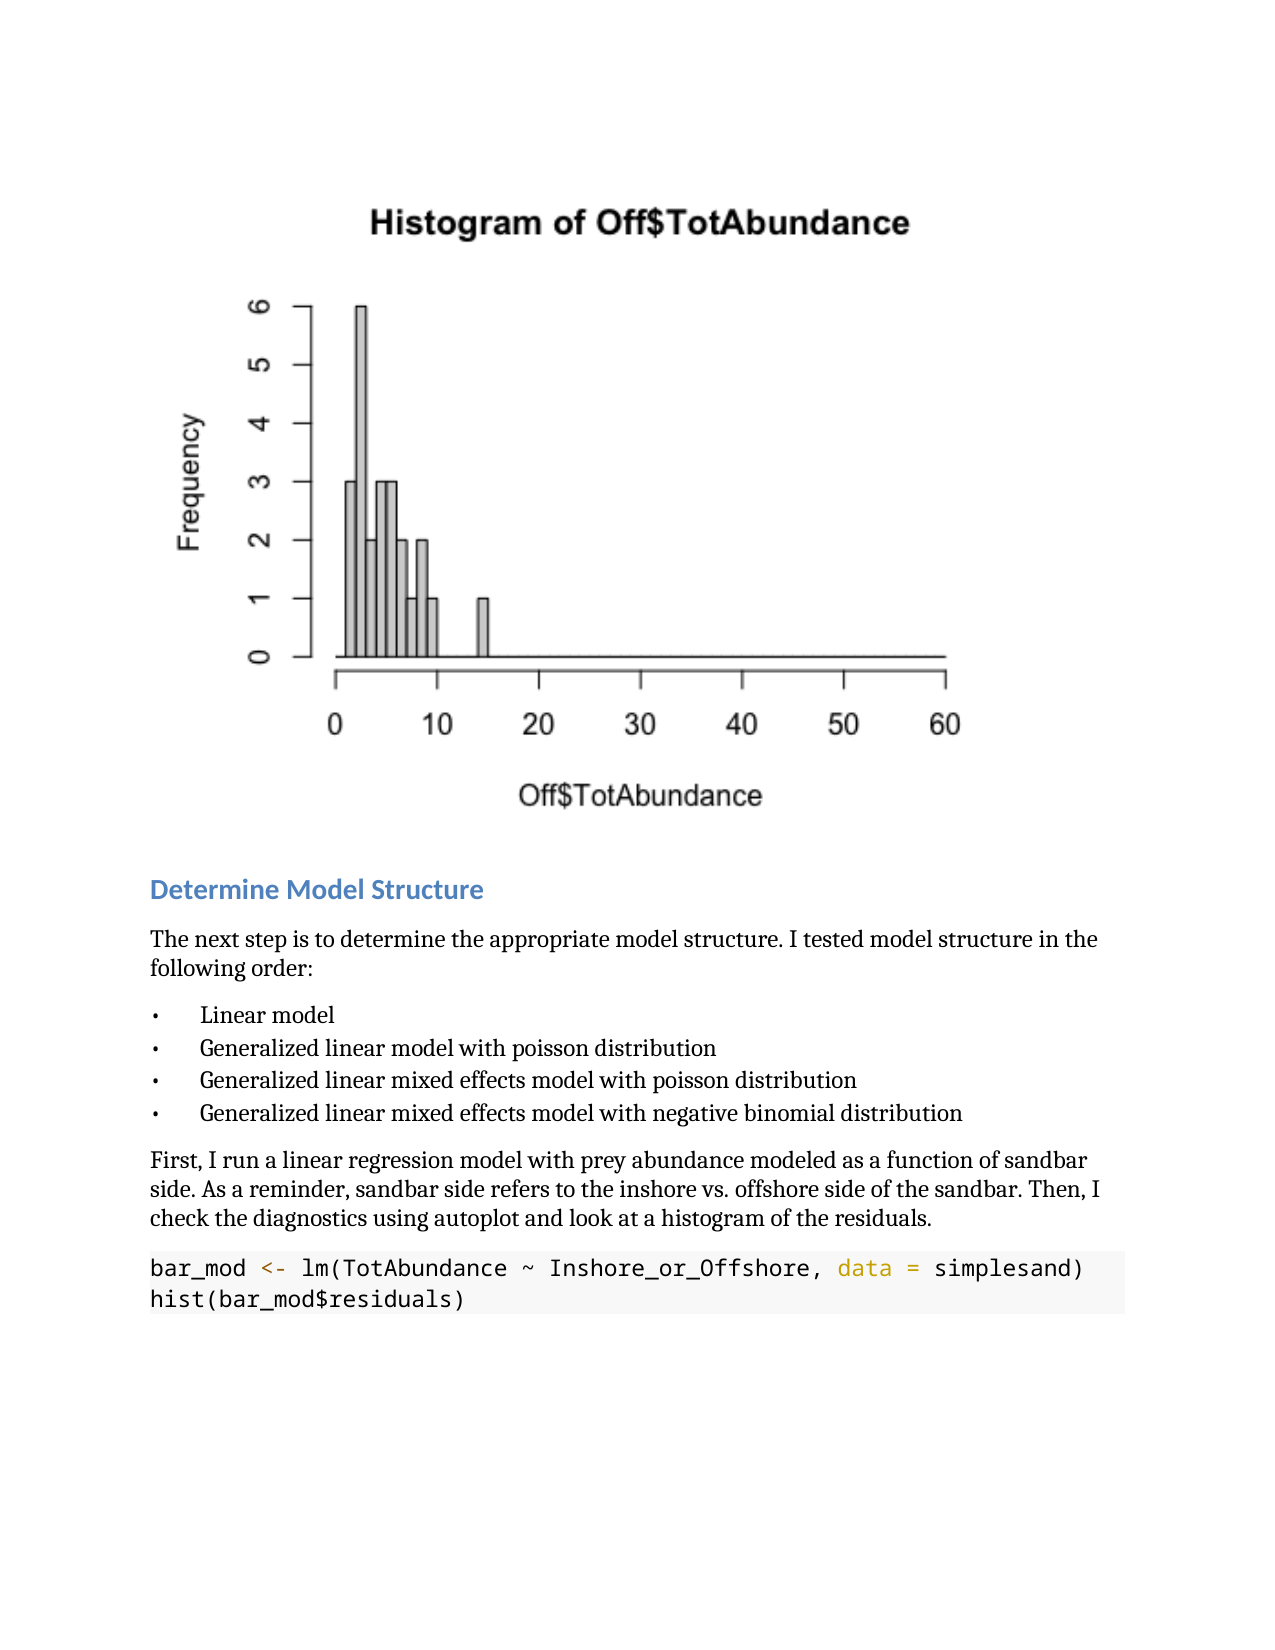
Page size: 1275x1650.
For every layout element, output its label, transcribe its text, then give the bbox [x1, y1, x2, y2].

text bar_mod <- lm(TotAbundance ~ Inshore_or_Offshore, data = simplesand) hist(bar_mod$residuals) [466, 1251, 1125, 1314]
list Generalized linear mixed effects model with negative binomial distribution [150, 1099, 1125, 1128]
text First, I run a linear regression model with prey abundance modeled as a function of sandbar side. As a reminder, sandbar side refers to the inshore vs. offshore side of the sandbar. Then, I check the diagnostics using autoplot and look at a histogram of the residuals. [150, 1146, 1125, 1233]
list Generalized linear model with poisson distribution [150, 1034, 1125, 1063]
text The next step is to determine the appropriate model structure. I tested model structure in the following order: [150, 925, 1125, 983]
picture [168, 150, 1044, 850]
list Linear model [150, 1001, 1125, 1030]
subtitle Determine Model Structure [150, 871, 1125, 906]
list Generalized linear mixed effects model with poisson distribution [150, 1066, 1125, 1095]
